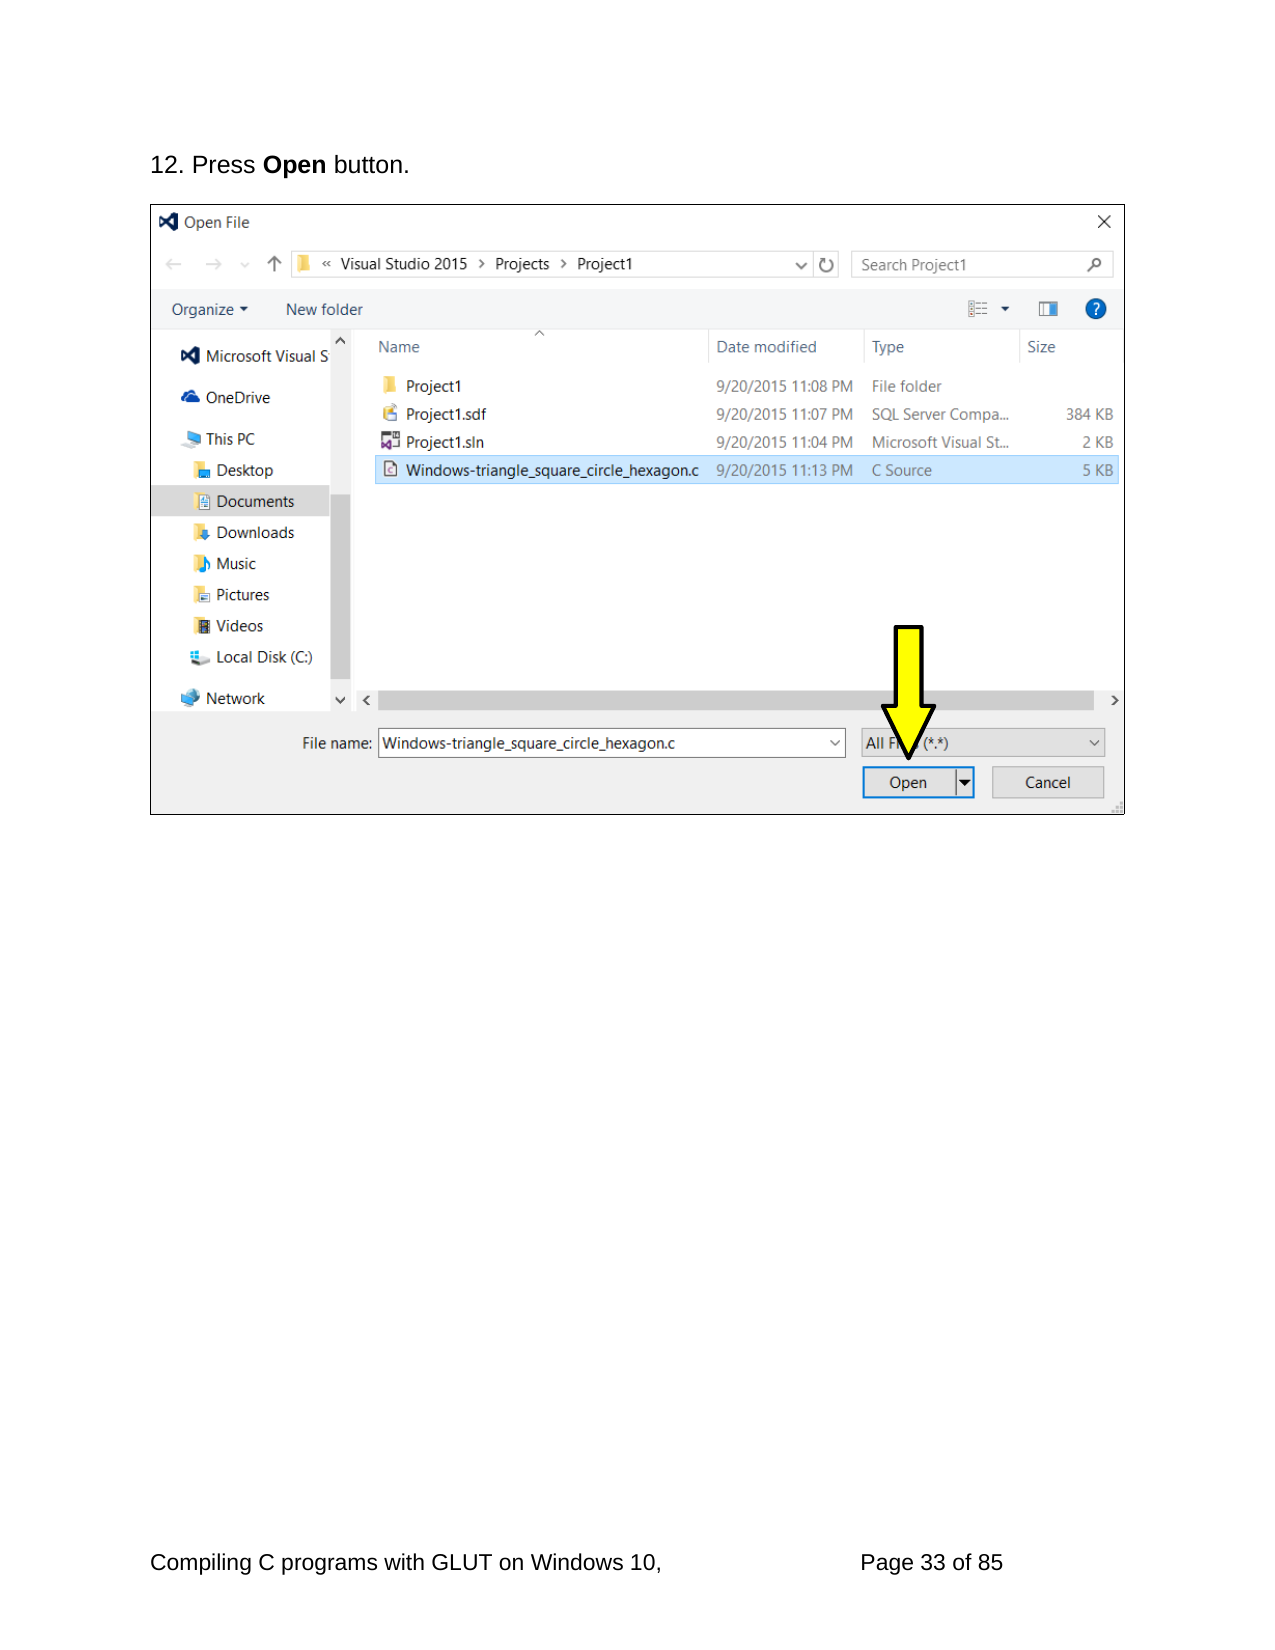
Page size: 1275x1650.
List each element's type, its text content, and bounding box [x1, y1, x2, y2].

picture [151, 205, 1124, 814]
text 12. Press Open button. [150, 150, 1125, 179]
